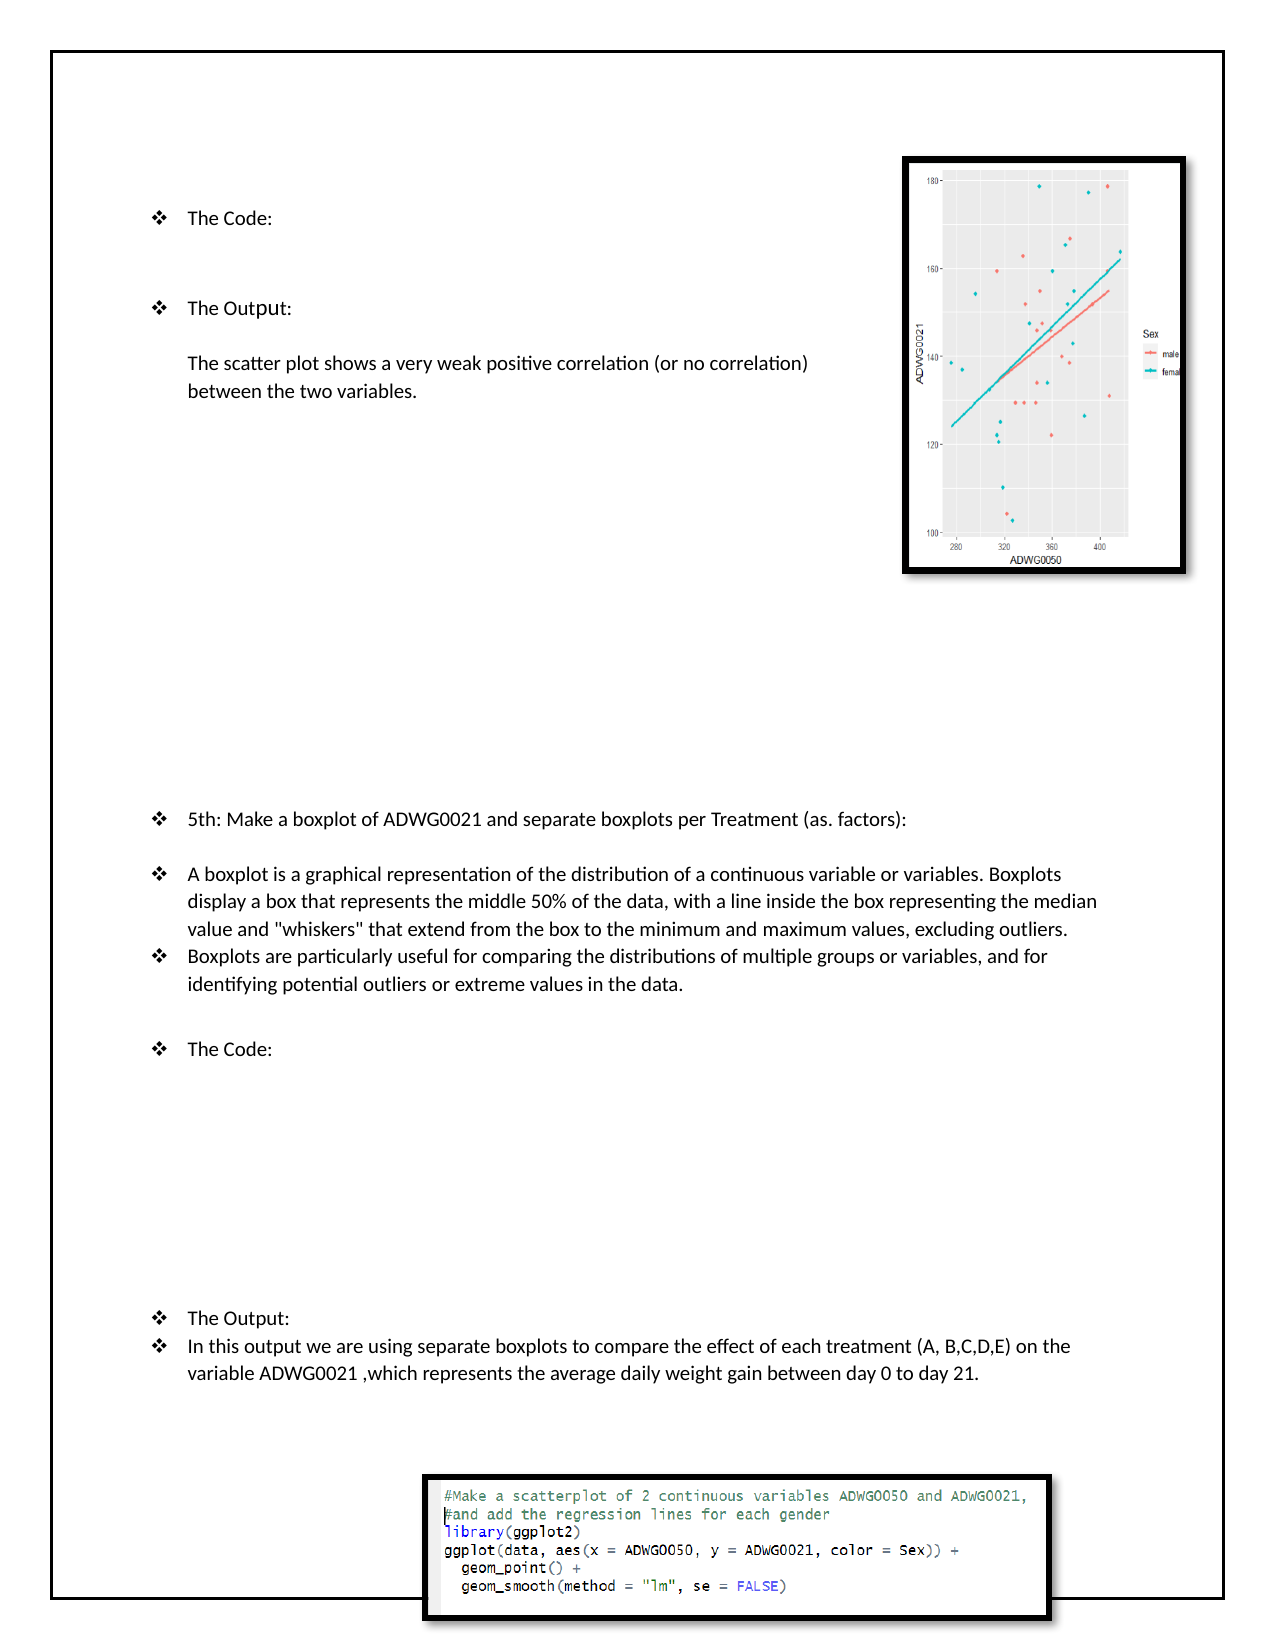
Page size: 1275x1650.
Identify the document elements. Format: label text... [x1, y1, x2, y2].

picture [428, 1480, 1046, 1615]
list A boxplot is a graphical representation of the distribution of a continuous variable or variables. Boxplots display a box that represents the middle 50% of the data, with a line inside the box representing the median value and "whiskers" that extend from the box to the minimum and maximum values, excluding outliers. [150, 861, 1125, 942]
list The Output: [150, 293, 901, 321]
list 5th: Make a boxplot of ADWG0021 and separate boxplots per Treatment (as. factors): [150, 807, 1125, 832]
list The scatter plot shows a very weak positive correlation (or no correlation) between the two variables. [187, 351, 901, 403]
picture [909, 163, 1180, 567]
list In this output we are using separate boxplots to compare the effect of each treatment (A, B,C,D,E) on the variable ADWG0021 ,which represents the average daily weight gain between day 0 to day 21. [150, 1333, 1125, 1386]
list The Code: [150, 205, 901, 230]
list The Code: [150, 1026, 1125, 1065]
list The Output: [150, 1305, 1125, 1331]
list Boxplots are particularly useful for comparing the distributions of multiple groups or variables, and for identifying potential outliers or extreme values in the data. [150, 943, 1125, 996]
